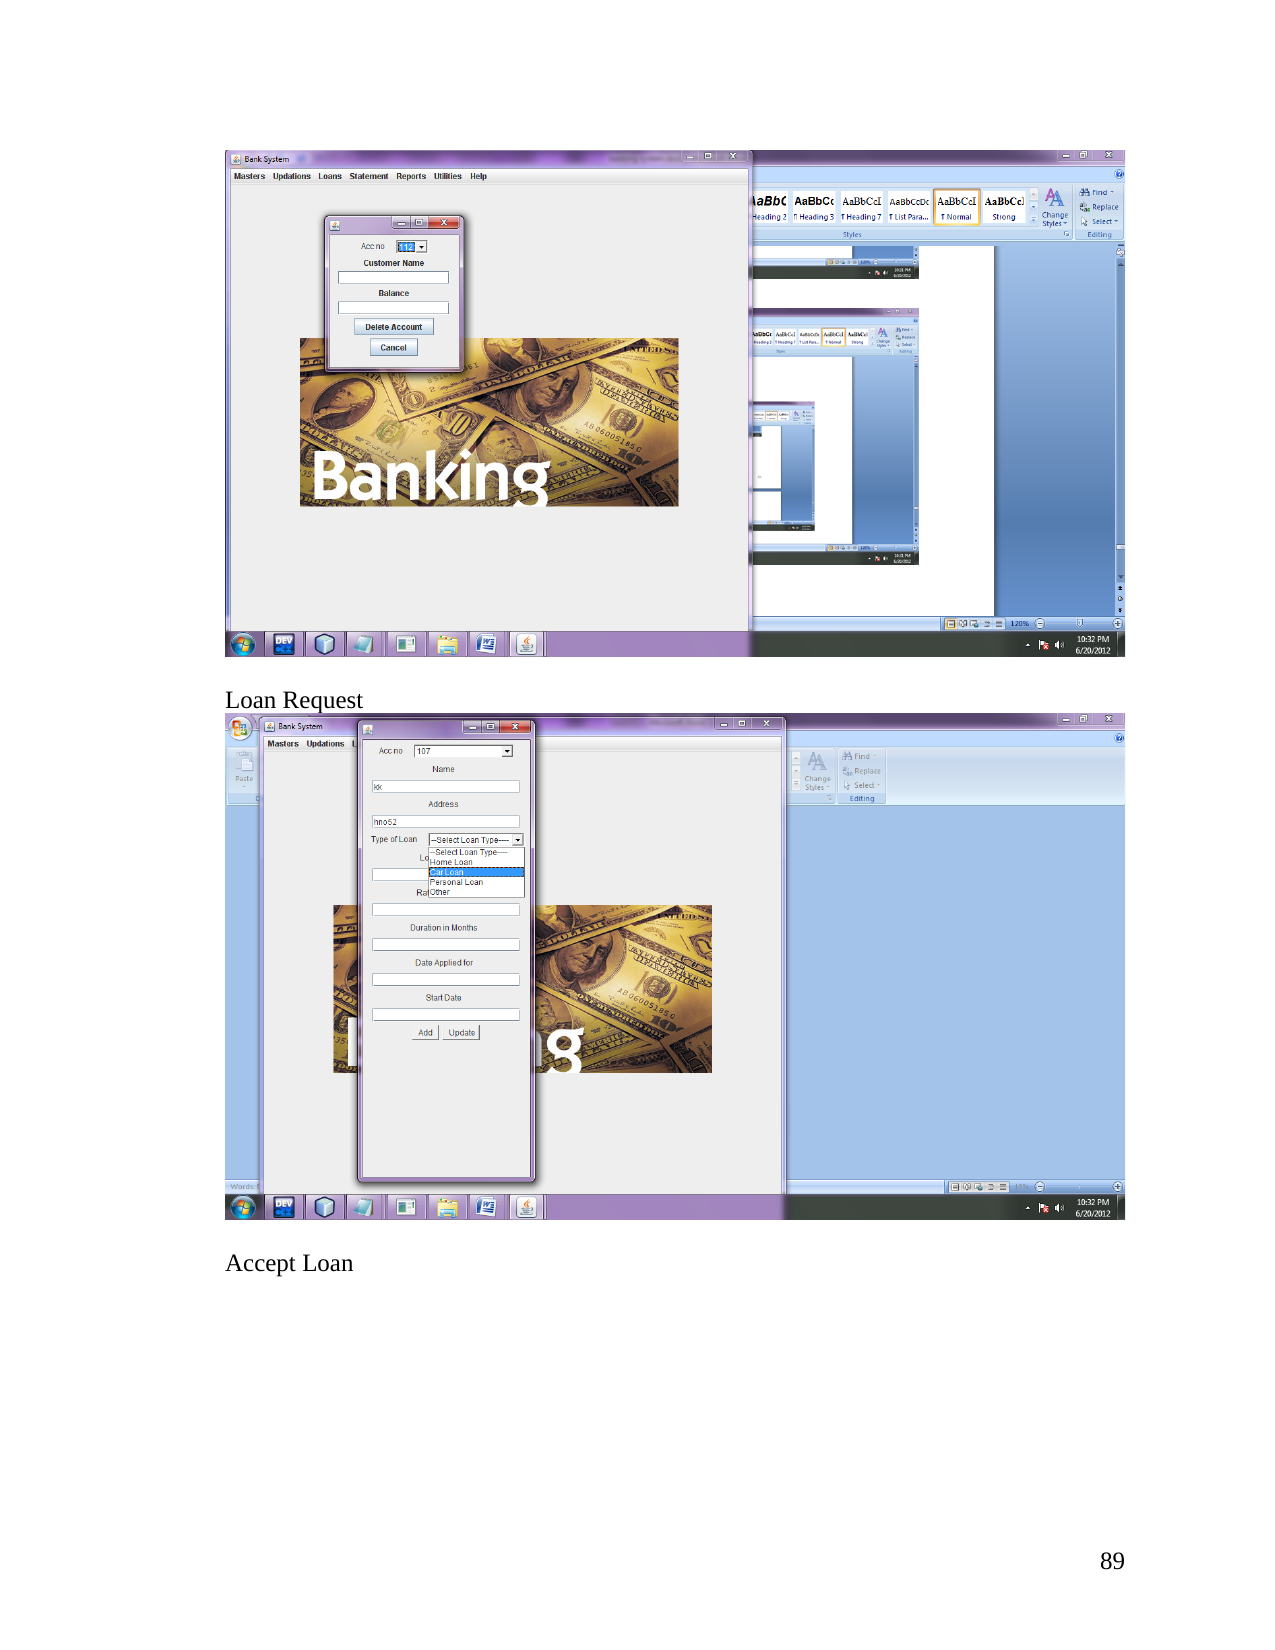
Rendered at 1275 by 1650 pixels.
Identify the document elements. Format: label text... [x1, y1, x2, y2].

picture [225, 713, 1125, 1220]
picture [225, 150, 1125, 657]
text Accept Loan [225, 1248, 1125, 1277]
text Loan Request [225, 685, 1125, 713]
